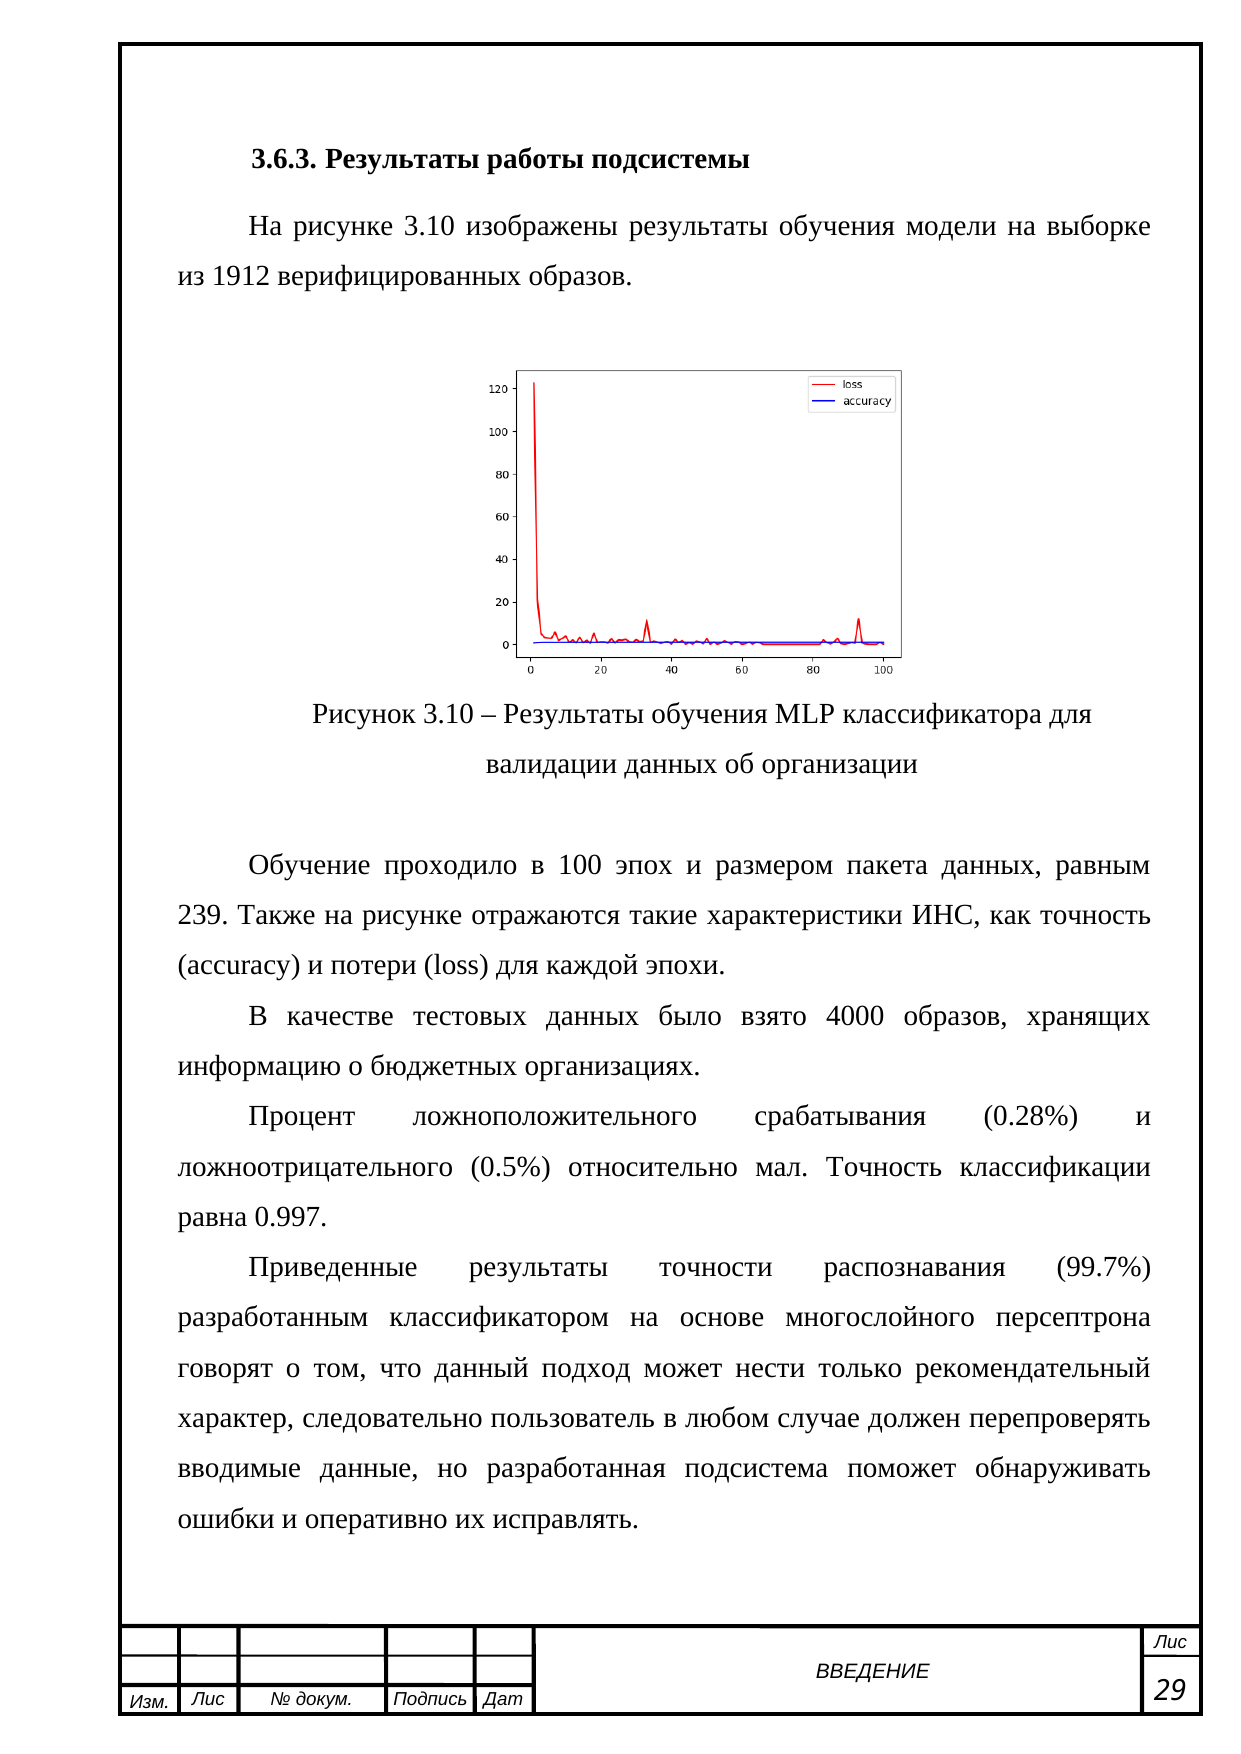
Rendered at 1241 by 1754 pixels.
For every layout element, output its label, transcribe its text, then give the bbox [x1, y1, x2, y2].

subtitle Результаты работы подсистемы [177, 141, 1152, 174]
text На рисунке 3.10 изображены результаты обучения модели на выборке из 1912 верифицированных образов. [177, 208, 1152, 292]
text Обучение проходило в 100 эпох и размером пакета данных, равным 239. Также на рисунке отражаются такие характеристики ИНС, как точность (accuracy) и потери (loss) для каждой эпохи. [177, 847, 1152, 981]
text Процент ложноположительного срабатывания (0.28%) и ложноотрицательного (0.5%) относительно мал. Точность классификации равна 0.997. [177, 1098, 1152, 1232]
text Приведенные результаты точности распознавания (99.7%) разработанным классификатором на основе многослойного персептрона говорят о том, что данный подход может нести только рекомендательный характер, следовательно пользователь в любом случае должен перепроверять вводимые данные, но разработанная подсистема поможет обнаруживать ошибки и оперативно их исправлять. [177, 1249, 1152, 1534]
text Рисунок 3.10 – Результаты обучения MLP классификатора для валидации данных об организации [252, 696, 1152, 780]
picture [454, 358, 950, 679]
text В качестве тестовых данных было взято 4000 образов, хранящих информацию о бюджетных организациях. [177, 998, 1152, 1082]
